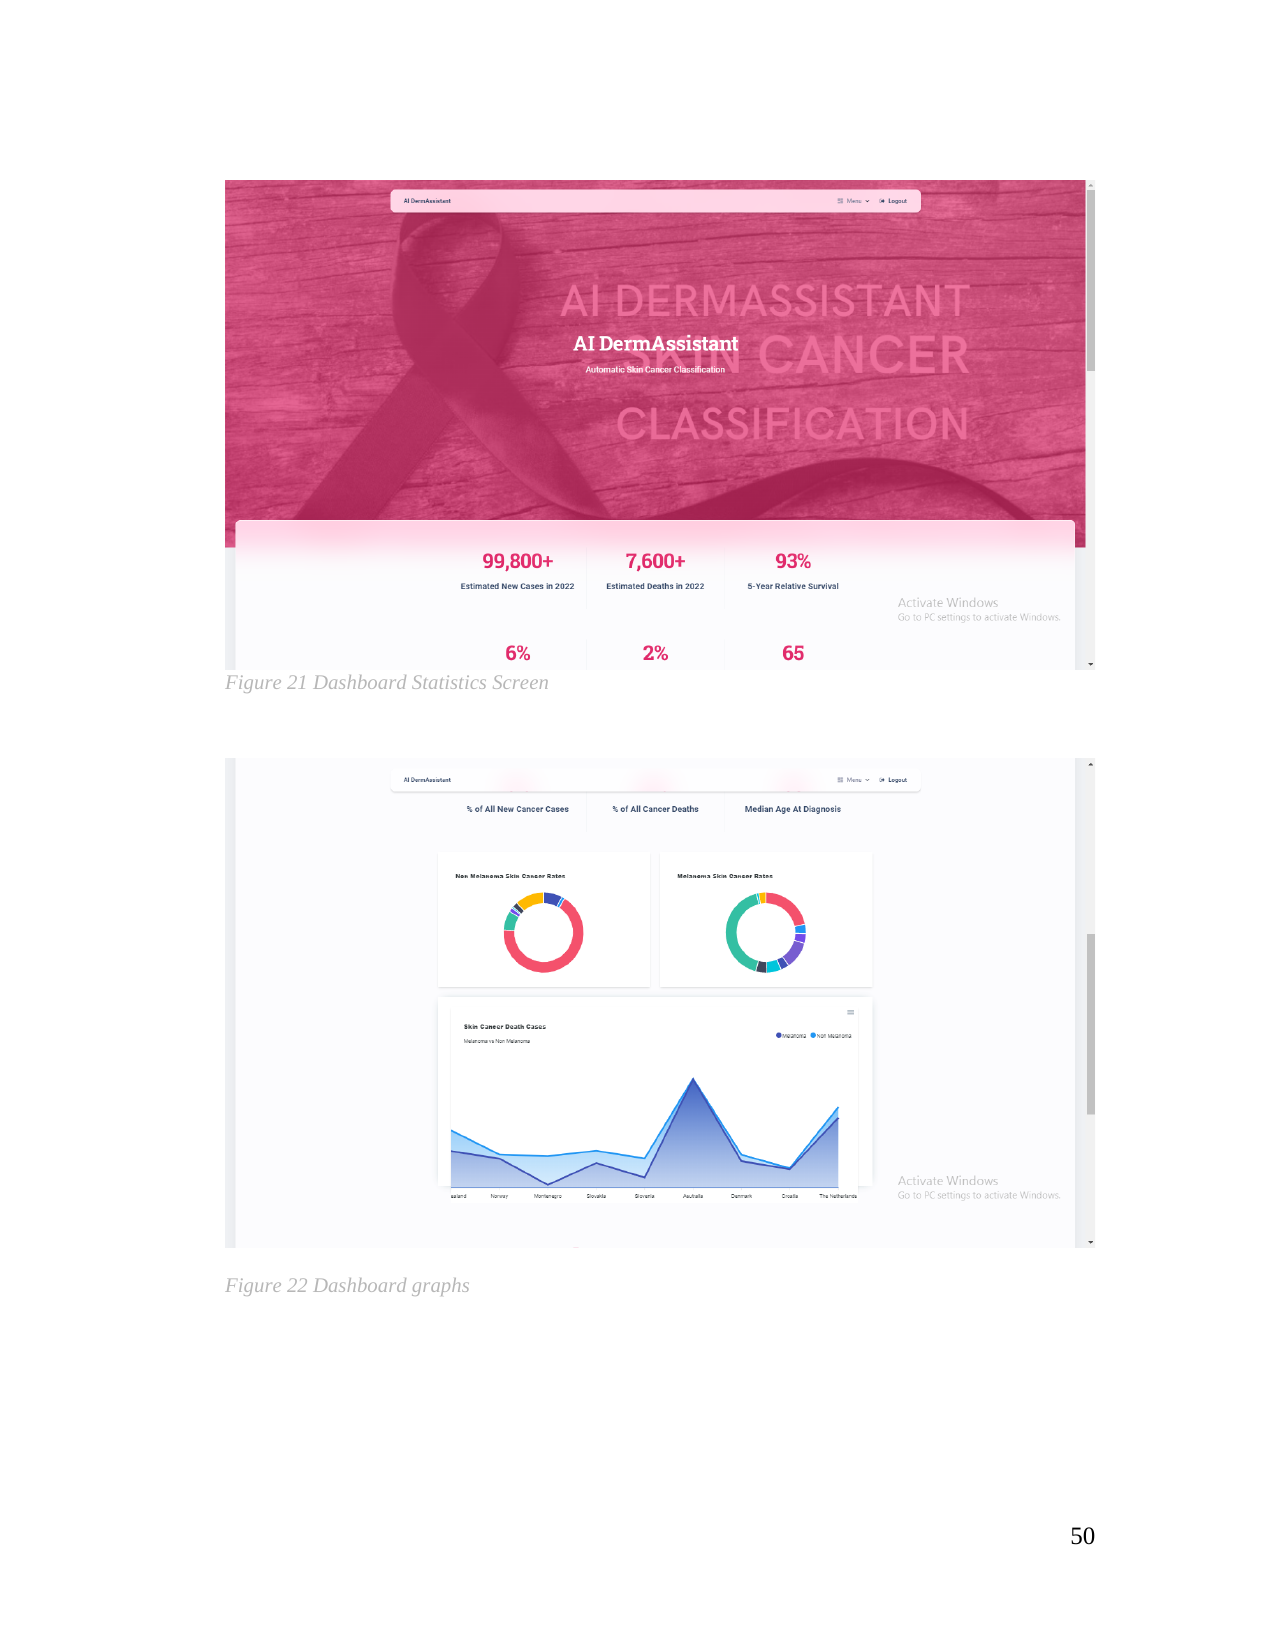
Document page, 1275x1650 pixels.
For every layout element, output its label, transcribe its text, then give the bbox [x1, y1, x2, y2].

subtitle Figure 22 Dashboard graphs [225, 1273, 1095, 1297]
picture [225, 180, 1096, 670]
subtitle Figure 21 Dashboard Statistics Screen [225, 670, 1095, 694]
picture [225, 758, 1096, 1248]
